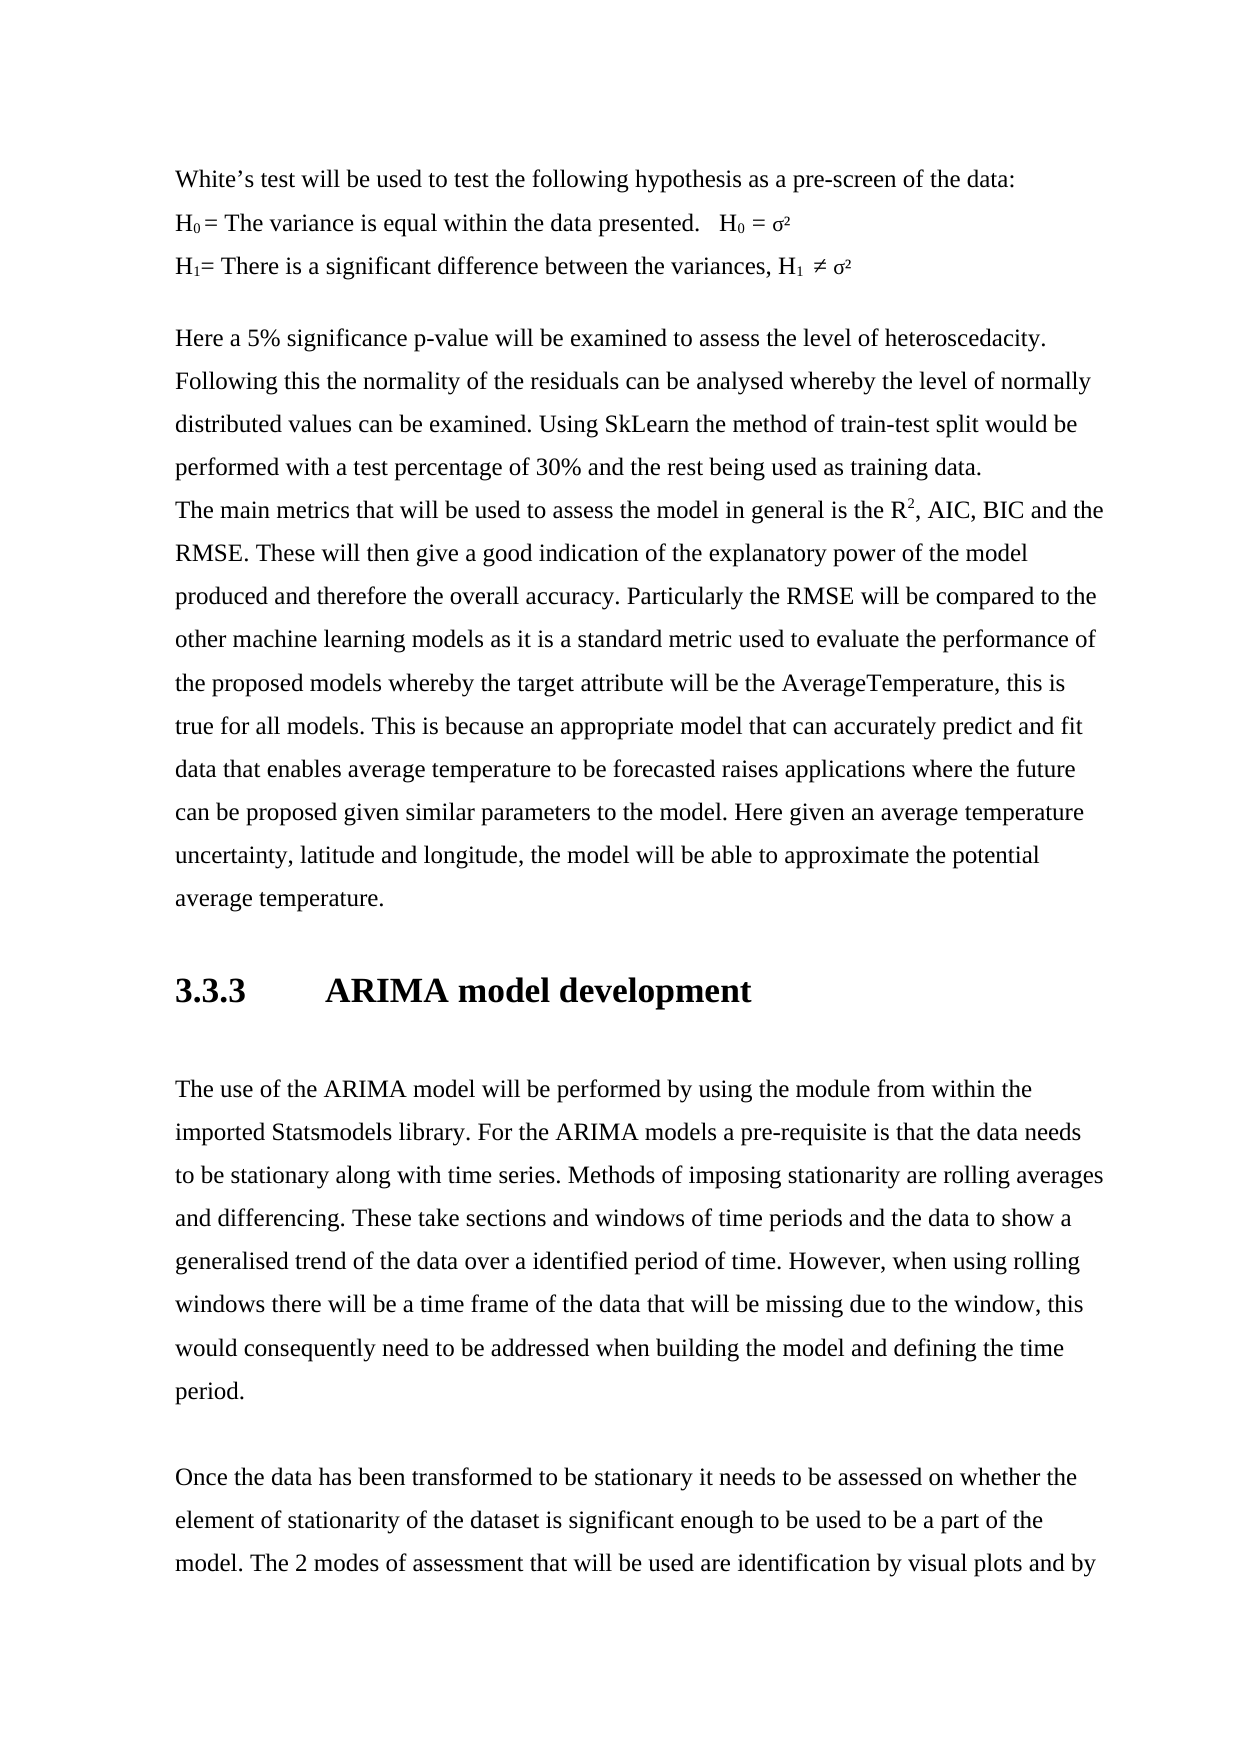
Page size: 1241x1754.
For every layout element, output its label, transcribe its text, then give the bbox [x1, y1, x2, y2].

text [175, 164, 1107, 193]
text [175, 1462, 1107, 1577]
text Here a 5% significance p-value will be examined to assess the level of heteroscedacity. [175, 323, 1107, 351]
text H1= There is a significant difference between the variances, H1 ≠ σ² [175, 251, 1107, 279]
text The use of the ARIMA model will be performed by using the module from within the imported Statsmodels library. For the ARIMA models a pre-requisite is that the data needs to be stationary along with time series. Methods of imposing stationarity are rolling averages and differencing. These take sections and windows of time periods and the data to show a generalised trend of the data over a identified period of time. However, when using rolling windows there will be a time frame of the data that will be missing due to the window, this would consequently need to be addressed when building the model and defining the time period. [175, 1074, 1107, 1404]
text The main metrics that will be used to assess the model in general is the R2, AIC, BIC and the RMSE. These will then give a good indication of the explanatory power of the model produced and therefore the overall accuracy. Particularly the RMSE will be compared to the other machine learning models as it is a standard metric used to evaluate the performance of the proposed models whereby the target attribute will be the AverageTemperature, this is true for all models. This is because an appropriate model that can accurately predict and fit data that enables average temperature to be forecasted raises applications where the future can be proposed given similar parameters to the model. Here given an average temperature uncertainty, latitude and longitude, the model will be able to approximate the potential average temperature. [175, 495, 1107, 912]
text H0 = The variance is equal within the data presented. H0 = σ² [175, 208, 1107, 236]
text 3.3.3 ARIMA model development [175, 969, 1107, 1010]
text Following this the normality of the residuals can be analysed whereby the level of normally distributed values can be examined. Using SkLearn the method of train-test split would be performed with a test percentage of 30% and the rest being used as training data. [175, 366, 1107, 481]
